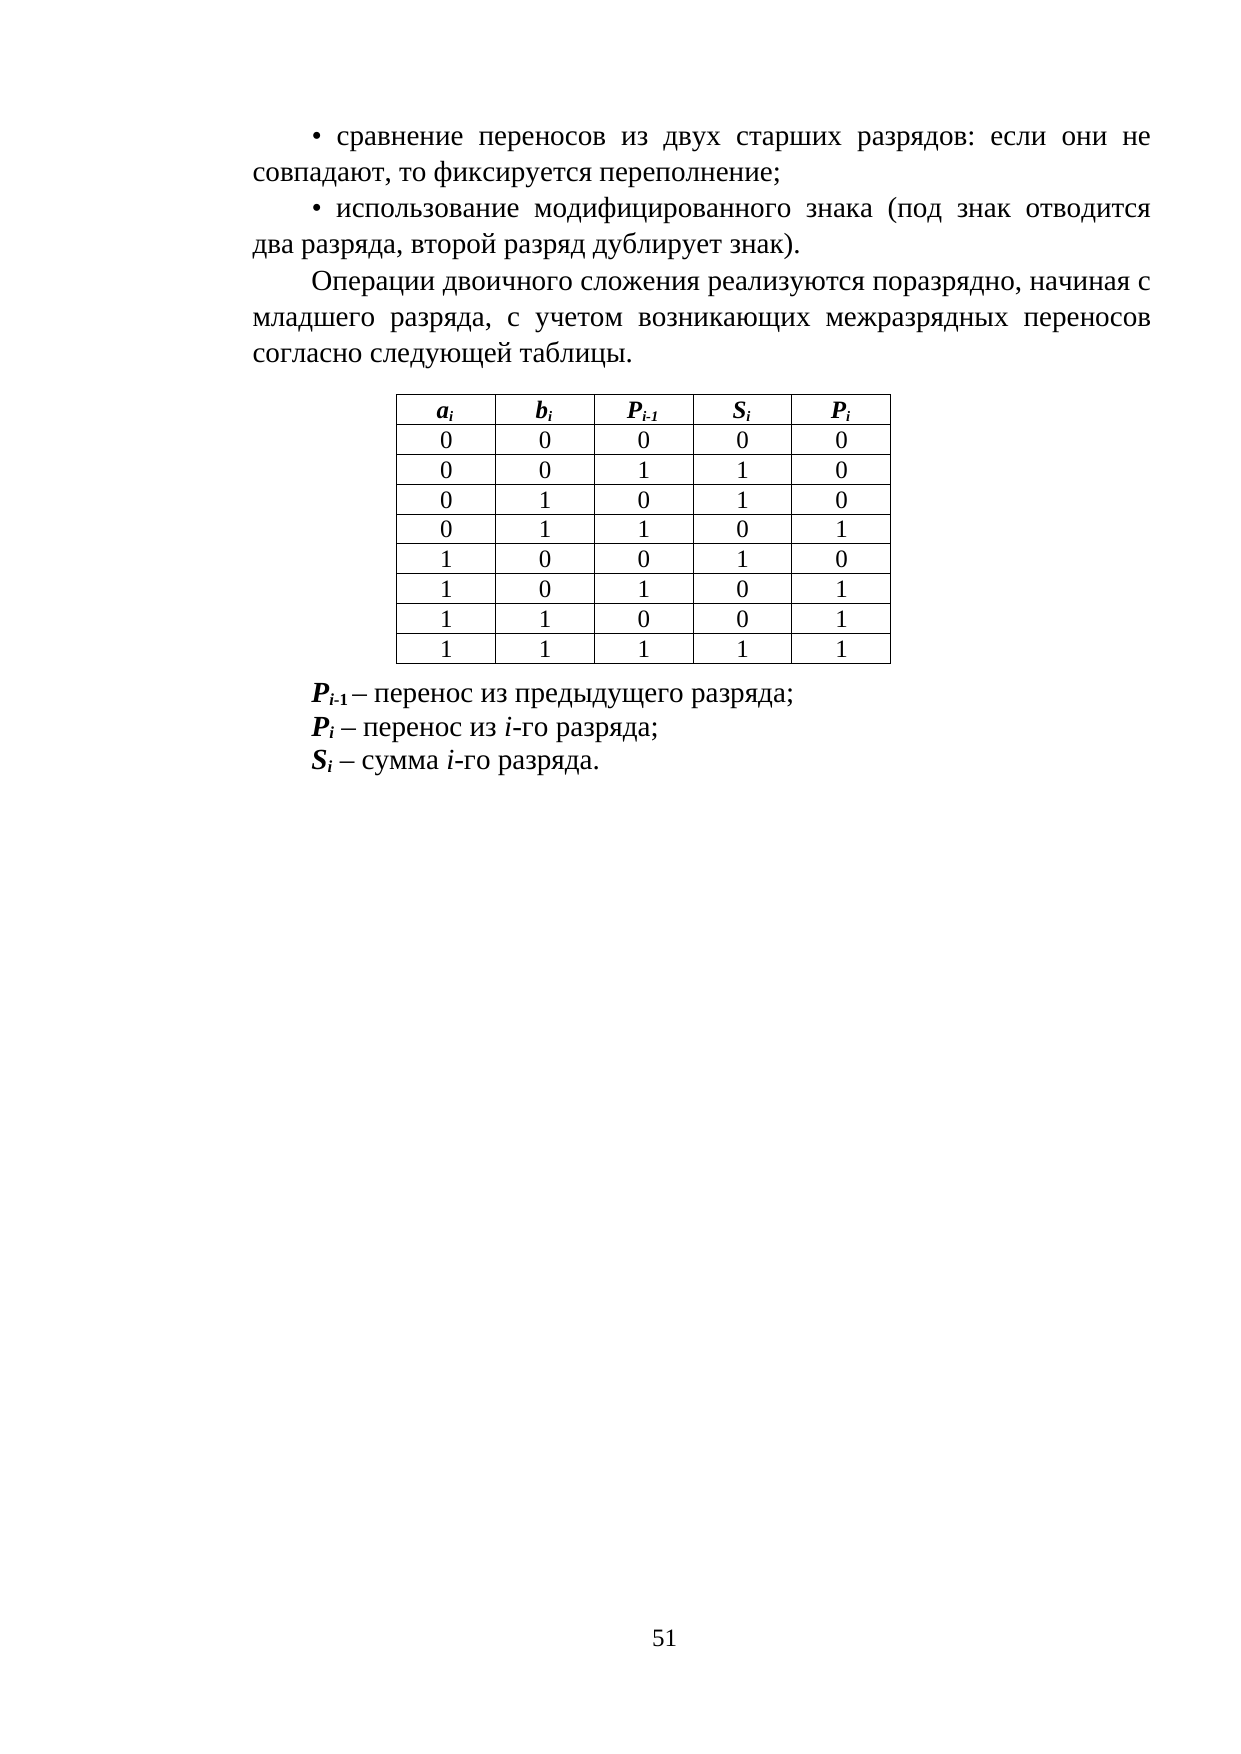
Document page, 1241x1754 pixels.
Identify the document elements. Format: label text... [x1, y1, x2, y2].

table_cell 1 [397, 544, 495, 573]
table_cell 0 [694, 515, 791, 543]
table_header Pi [792, 395, 890, 424]
table_cell 0 [694, 574, 791, 603]
table_cell 1 [496, 485, 594, 513]
table_cell 1 [595, 574, 693, 603]
table_cell 0 [496, 425, 594, 454]
table_cell 1 [397, 634, 495, 662]
table_cell 0 [792, 425, 890, 454]
text Si – сумма i-го разряда. [252, 742, 1152, 776]
table_cell 0 [496, 574, 594, 603]
table_cell 1 [694, 544, 791, 573]
table_cell 0 [595, 425, 693, 454]
text Операции двоичного сложения реализуются поразрядно, начиная с младшего разряда, с учетом возникающих межразрядных переносов согласно следующей таблицы. [252, 263, 1152, 368]
table_header ai [397, 395, 495, 424]
table_cell 0 [397, 455, 495, 484]
table_cell 1 [694, 485, 791, 513]
table_cell 0 [792, 485, 890, 513]
table_cell 0 [595, 544, 693, 573]
table_cell 1 [694, 455, 791, 484]
text Pi-1 – перенос из предыдущего разряда; [252, 675, 1152, 709]
table_cell 1 [496, 634, 594, 662]
table_cell 0 [397, 485, 495, 513]
text Pi – перенос из i-го разряда; [252, 709, 1152, 742]
table_cell 0 [792, 455, 890, 484]
table_cell 1 [792, 515, 890, 543]
table_cell 1 [595, 515, 693, 543]
text • использование модифицированного знака (под знак отводится два разряда, второй разряд дублирует знак). [252, 190, 1152, 260]
table_cell 1 [792, 574, 890, 603]
table_cell 0 [496, 544, 594, 573]
table_header bi [496, 395, 594, 424]
table_header Si [694, 395, 791, 424]
table_cell 0 [496, 455, 594, 484]
text • сравнение переносов из двух старших разрядов: если они не совпадают, то фиксируется переполнение; [252, 118, 1152, 188]
table_cell 1 [595, 455, 693, 484]
table_cell 1 [496, 515, 594, 543]
table_cell 1 [397, 574, 495, 603]
table_header Pi-1 [595, 395, 693, 424]
table_cell 1 [595, 634, 693, 662]
table_cell 0 [694, 604, 791, 633]
table_cell 0 [694, 425, 791, 454]
table_cell 1 [792, 604, 890, 633]
table_cell 1 [694, 634, 791, 662]
table_cell 1 [397, 604, 495, 633]
table_cell 1 [496, 604, 594, 633]
table_cell 0 [397, 515, 495, 543]
table_cell 1 [792, 634, 890, 662]
table_cell 0 [595, 485, 693, 513]
table_cell 0 [792, 544, 890, 573]
table_cell 0 [595, 604, 693, 633]
table_cell 0 [397, 425, 495, 454]
